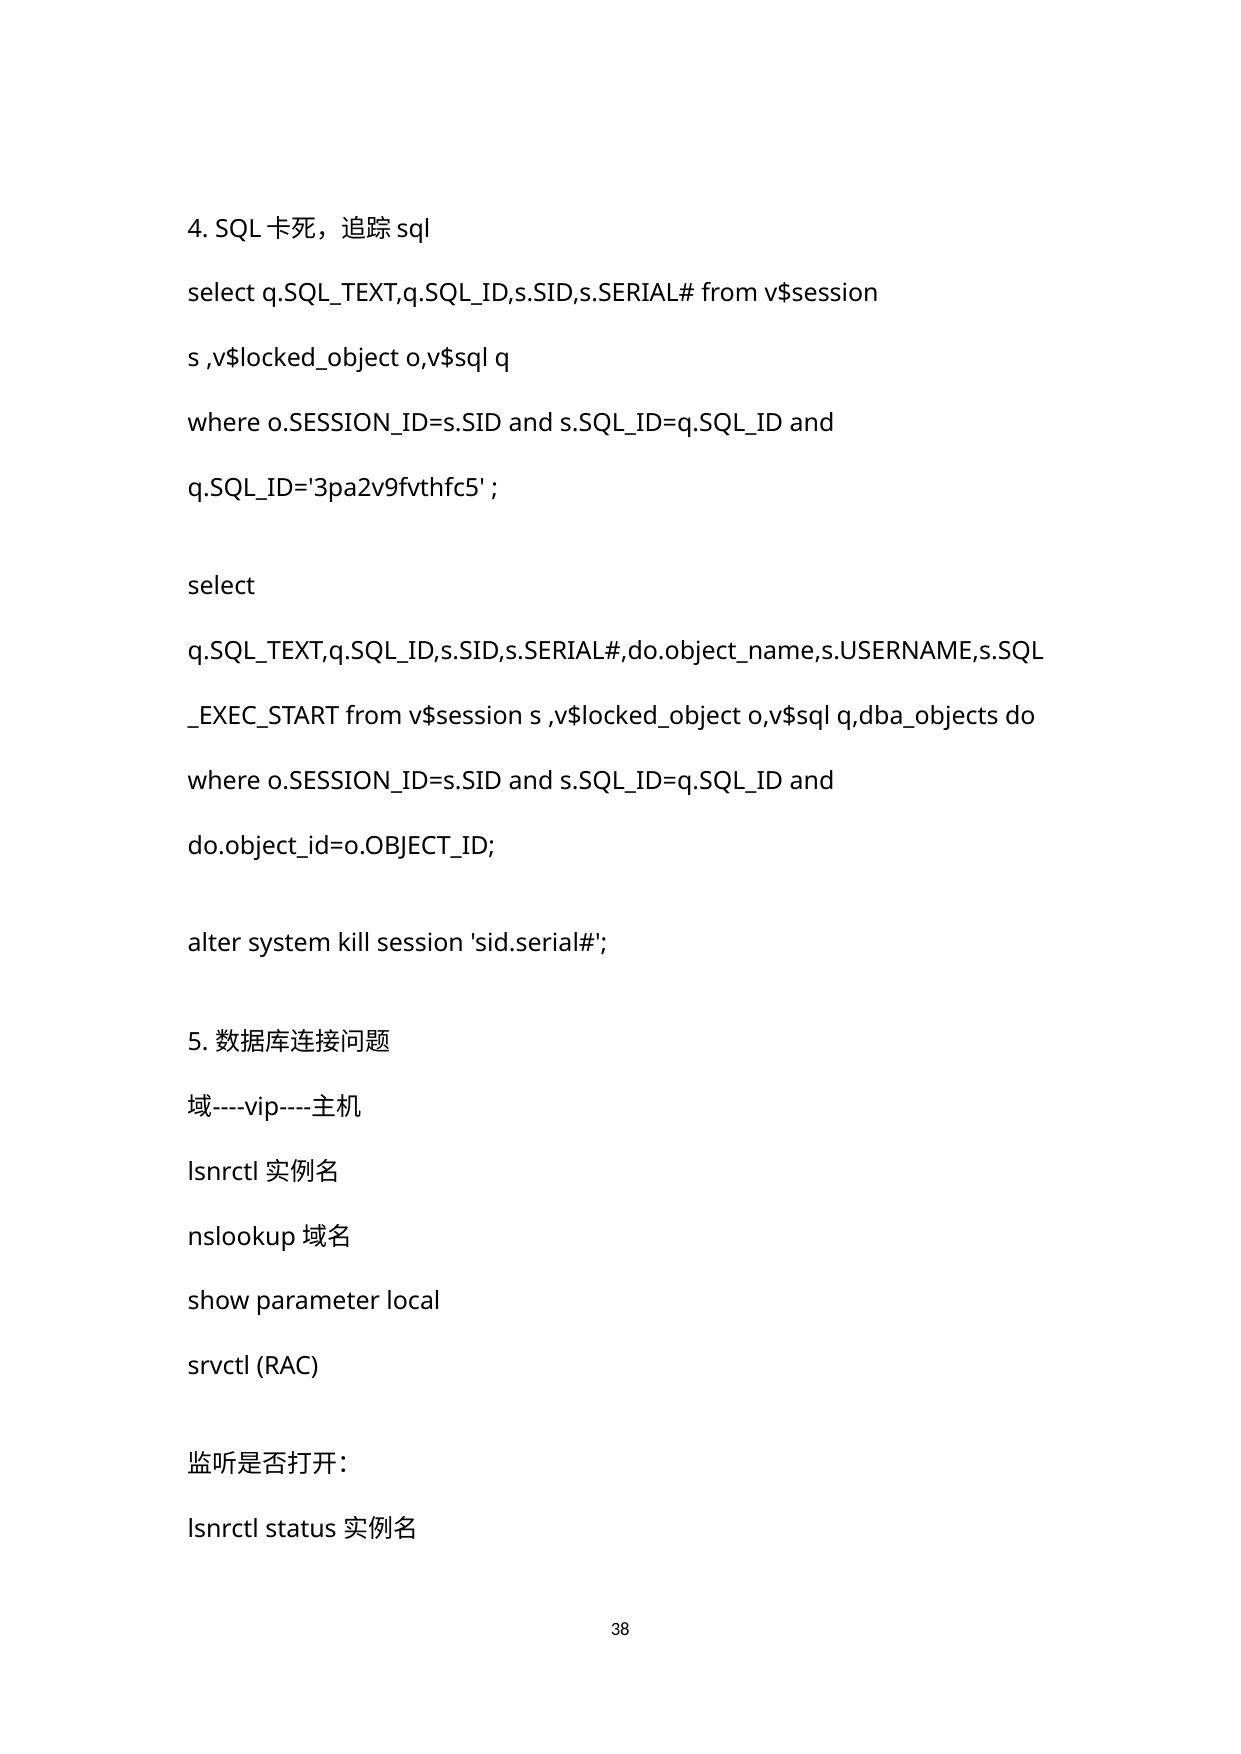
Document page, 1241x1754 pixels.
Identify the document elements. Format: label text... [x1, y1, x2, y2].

text lsnrctl 实例名 [187, 1137, 1053, 1202]
text select q.SQL_TEXT,q.SQL_ID,s.SID,s.SERIAL# from v$session s ,v$locked_object o,v$sql q [187, 259, 1053, 389]
text show parameter local [187, 1267, 1053, 1332]
text lsnrctl status 实例名 [187, 1494, 1053, 1559]
text 4. SQL卡死，追踪sql [187, 194, 1053, 259]
text select q.SQL_TEXT,q.SQL_ID,s.SID,s.SERIAL#,do.object_name,s.USERNAME,s.SQL_EXEC_START from v$session s ,v$locked_object o,v$sql q,dba_objects do [187, 552, 1053, 747]
text nslookup 域名 [187, 1202, 1053, 1267]
text srvctl (RAC) [187, 1332, 1053, 1397]
text 域----vip----主机 [187, 1072, 1053, 1137]
text 5. 数据库连接问题 [187, 1007, 1053, 1072]
text 监听是否打开： [187, 1429, 1053, 1494]
text where o.SESSION_ID=s.SID and s.SQL_ID=q.SQL_ID and q.SQL_ID='3pa2v9fvthfc5' ; [187, 389, 1053, 519]
text where o.SESSION_ID=s.SID and s.SQL_ID=q.SQL_ID and do.object_id=o.OBJECT_ID; [187, 747, 1053, 877]
text alter system kill session 'sid.serial#'; [187, 909, 1053, 974]
